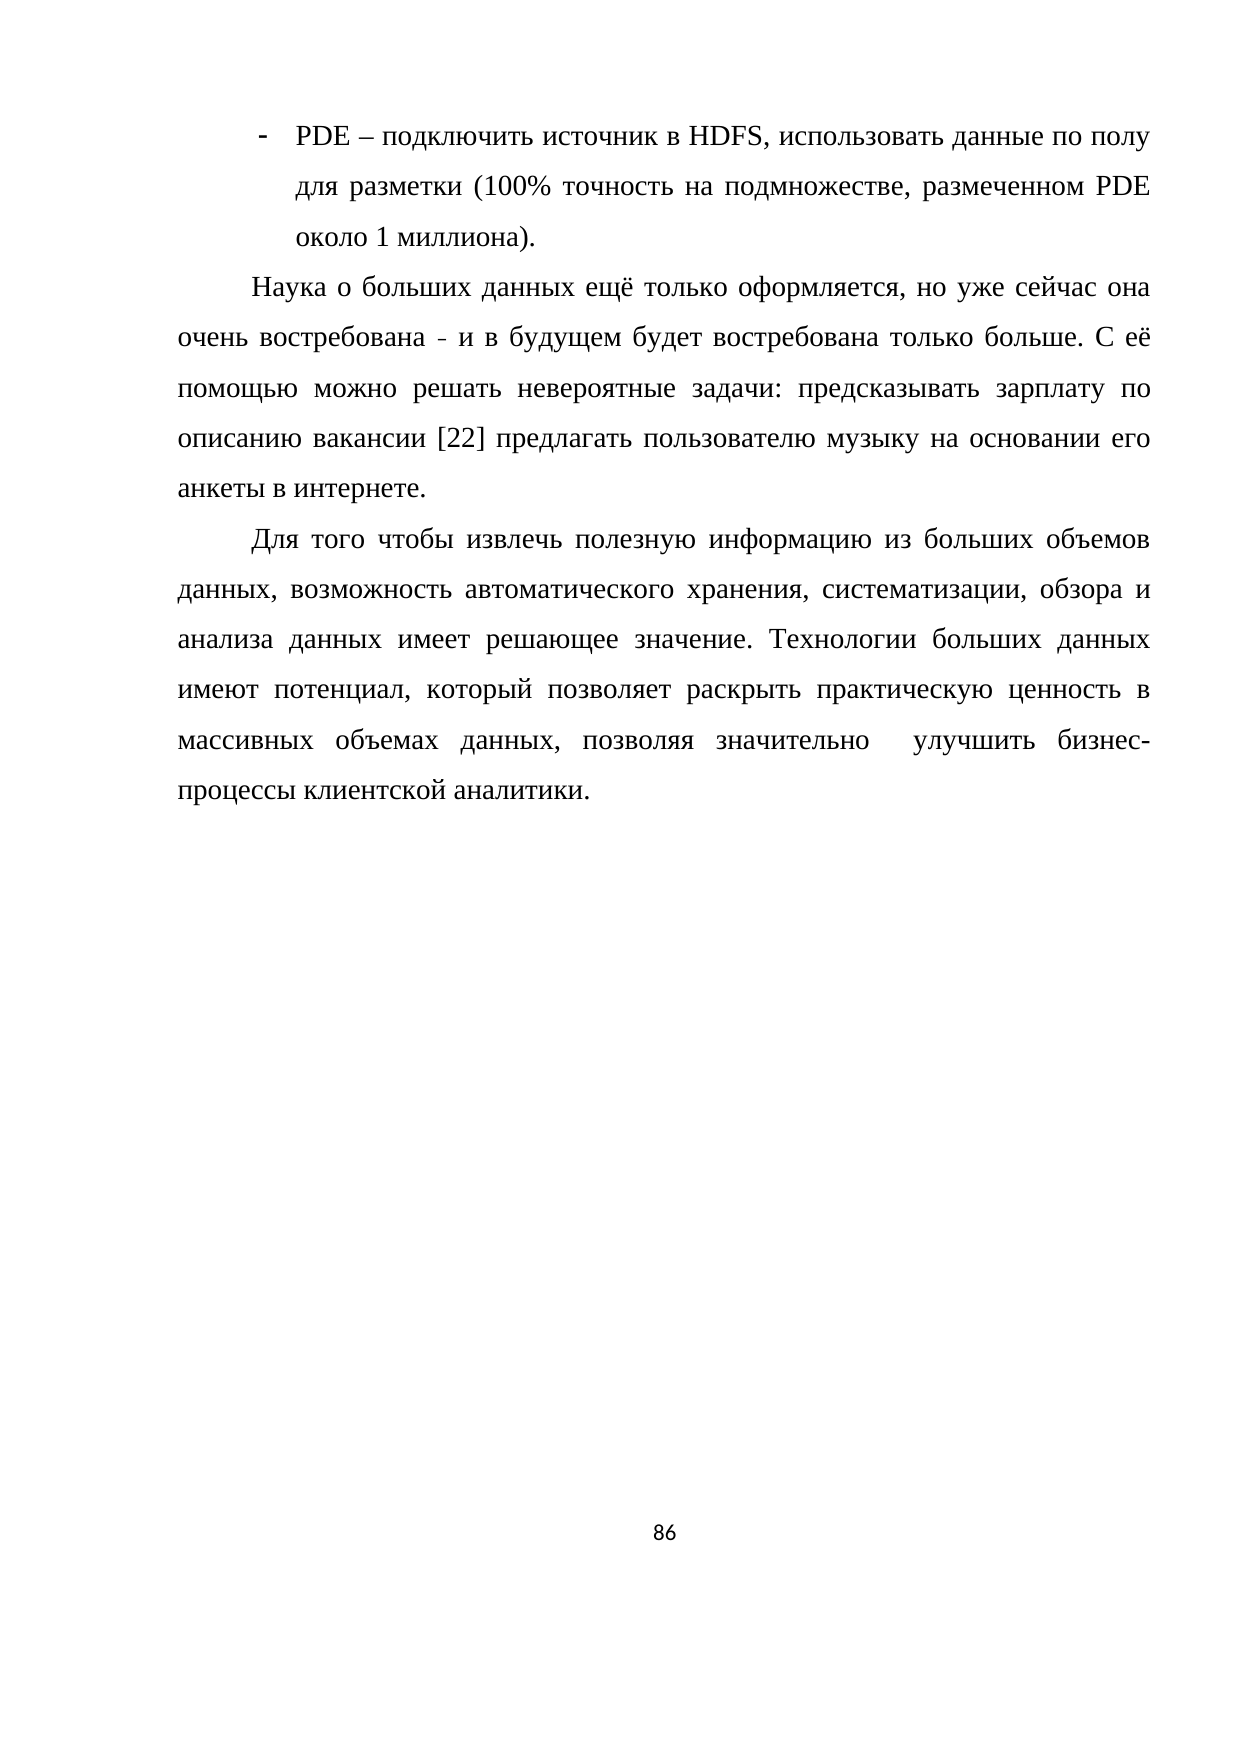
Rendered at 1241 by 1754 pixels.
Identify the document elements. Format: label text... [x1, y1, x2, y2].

text PDE – подключить источник в HDFS, использовать данные по полу для разметки (100% точность на подмножестве, размеченном PDE около 1 миллиона). [258, 118, 1152, 252]
text Наука о больших данных ещё только оформляется, но уже сейчас она очень востребована – и в будущем будет востребована только больше. С её помощью можно решать невероятные задачи: предсказывать зарплату по описанию вакансии [22] предлагать пользователю музыку на основании его анкеты в интернете. [177, 269, 1152, 504]
text Для того чтобы извлечь полезную информацию из больших объемов данных, возможность автоматического хранения, систематизации, обзора и анализа данных имеет решающее значение. Технологии больших данных имеют потенциал, который позволяет раскрыть практическую ценность в массивных объемах данных, позволяя значительно улучшить бизнес-процессы клиентской аналитики. [177, 521, 1152, 806]
